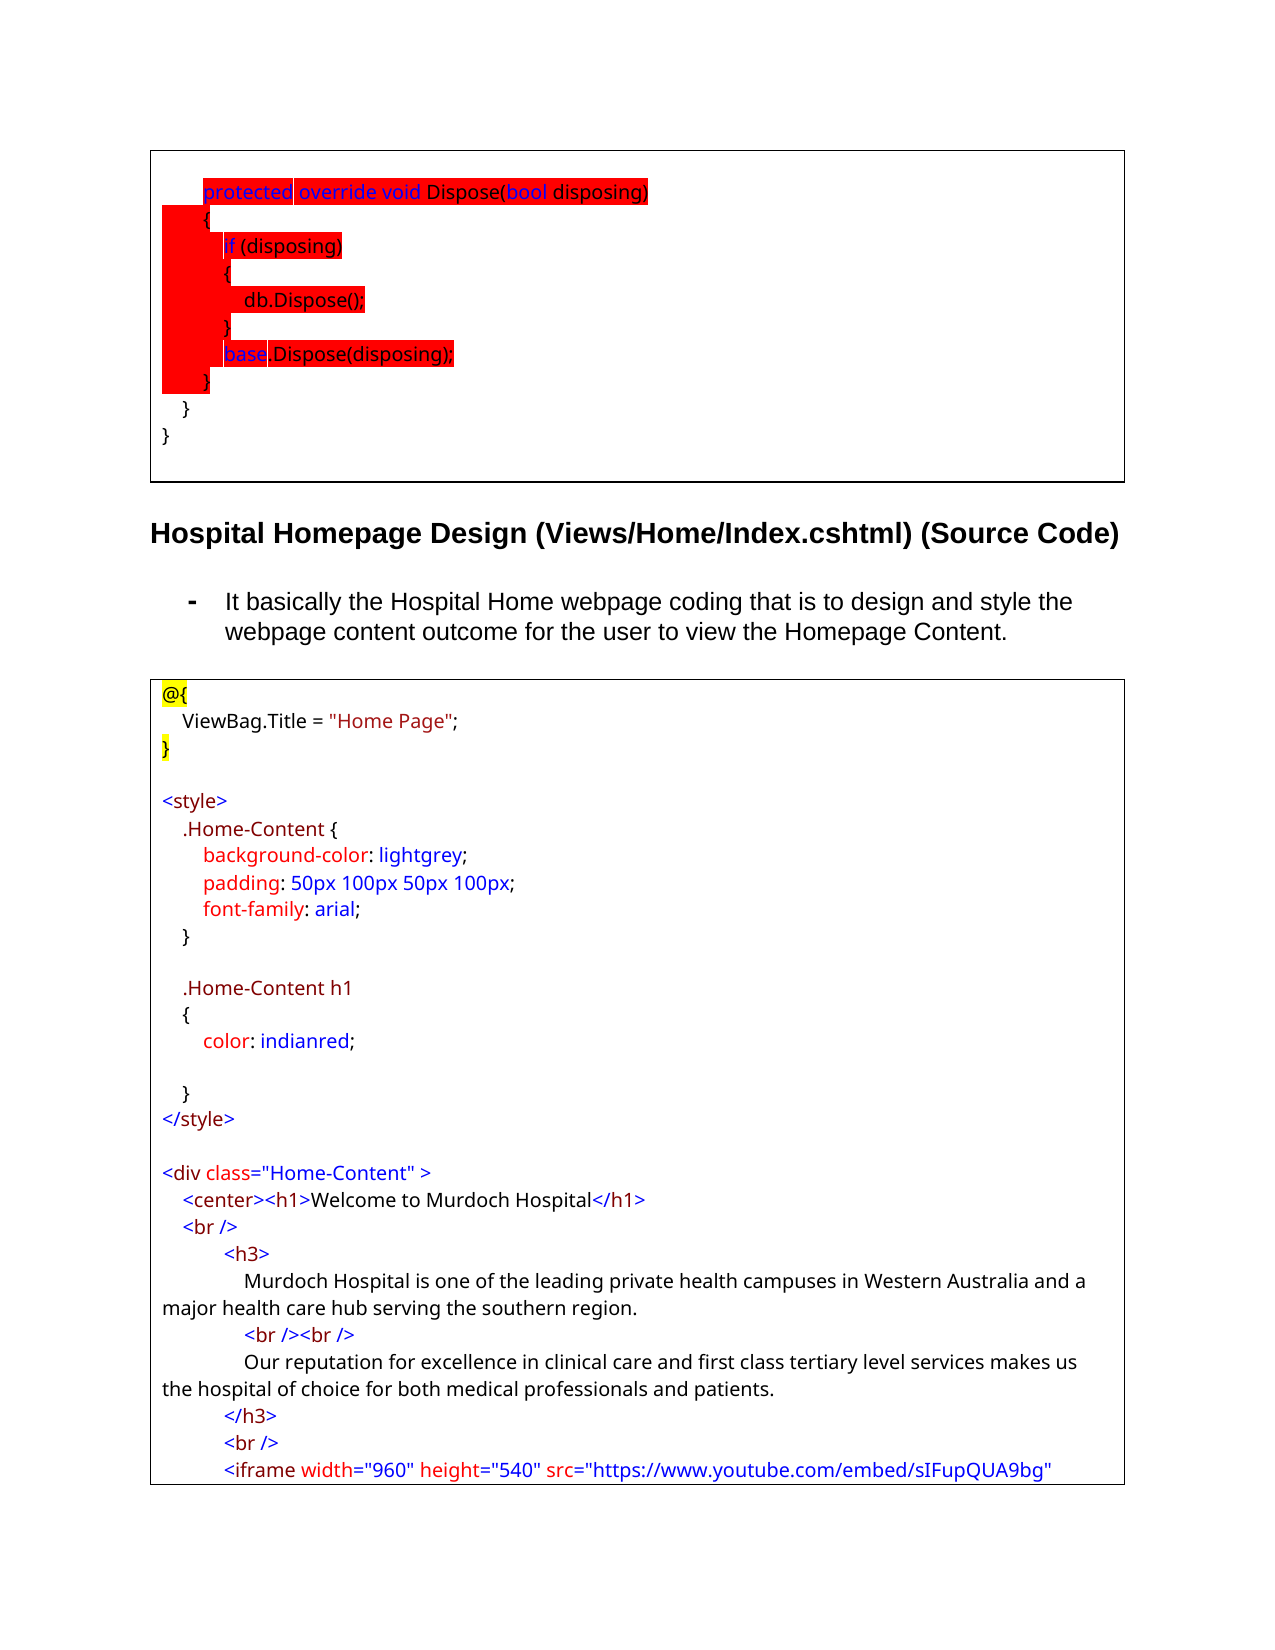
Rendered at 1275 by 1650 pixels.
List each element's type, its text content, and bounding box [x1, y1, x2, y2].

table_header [151, 151, 1124, 481]
text Hospital Homepage Design (Views/Home/Index.cshtml) (Source Code) [150, 516, 1125, 549]
list It basically the Hospital Home webpage coding that is to design and style the webpage content outcome for the user to view the Homepage Content. [187, 583, 1125, 645]
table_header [151, 680, 1124, 1483]
